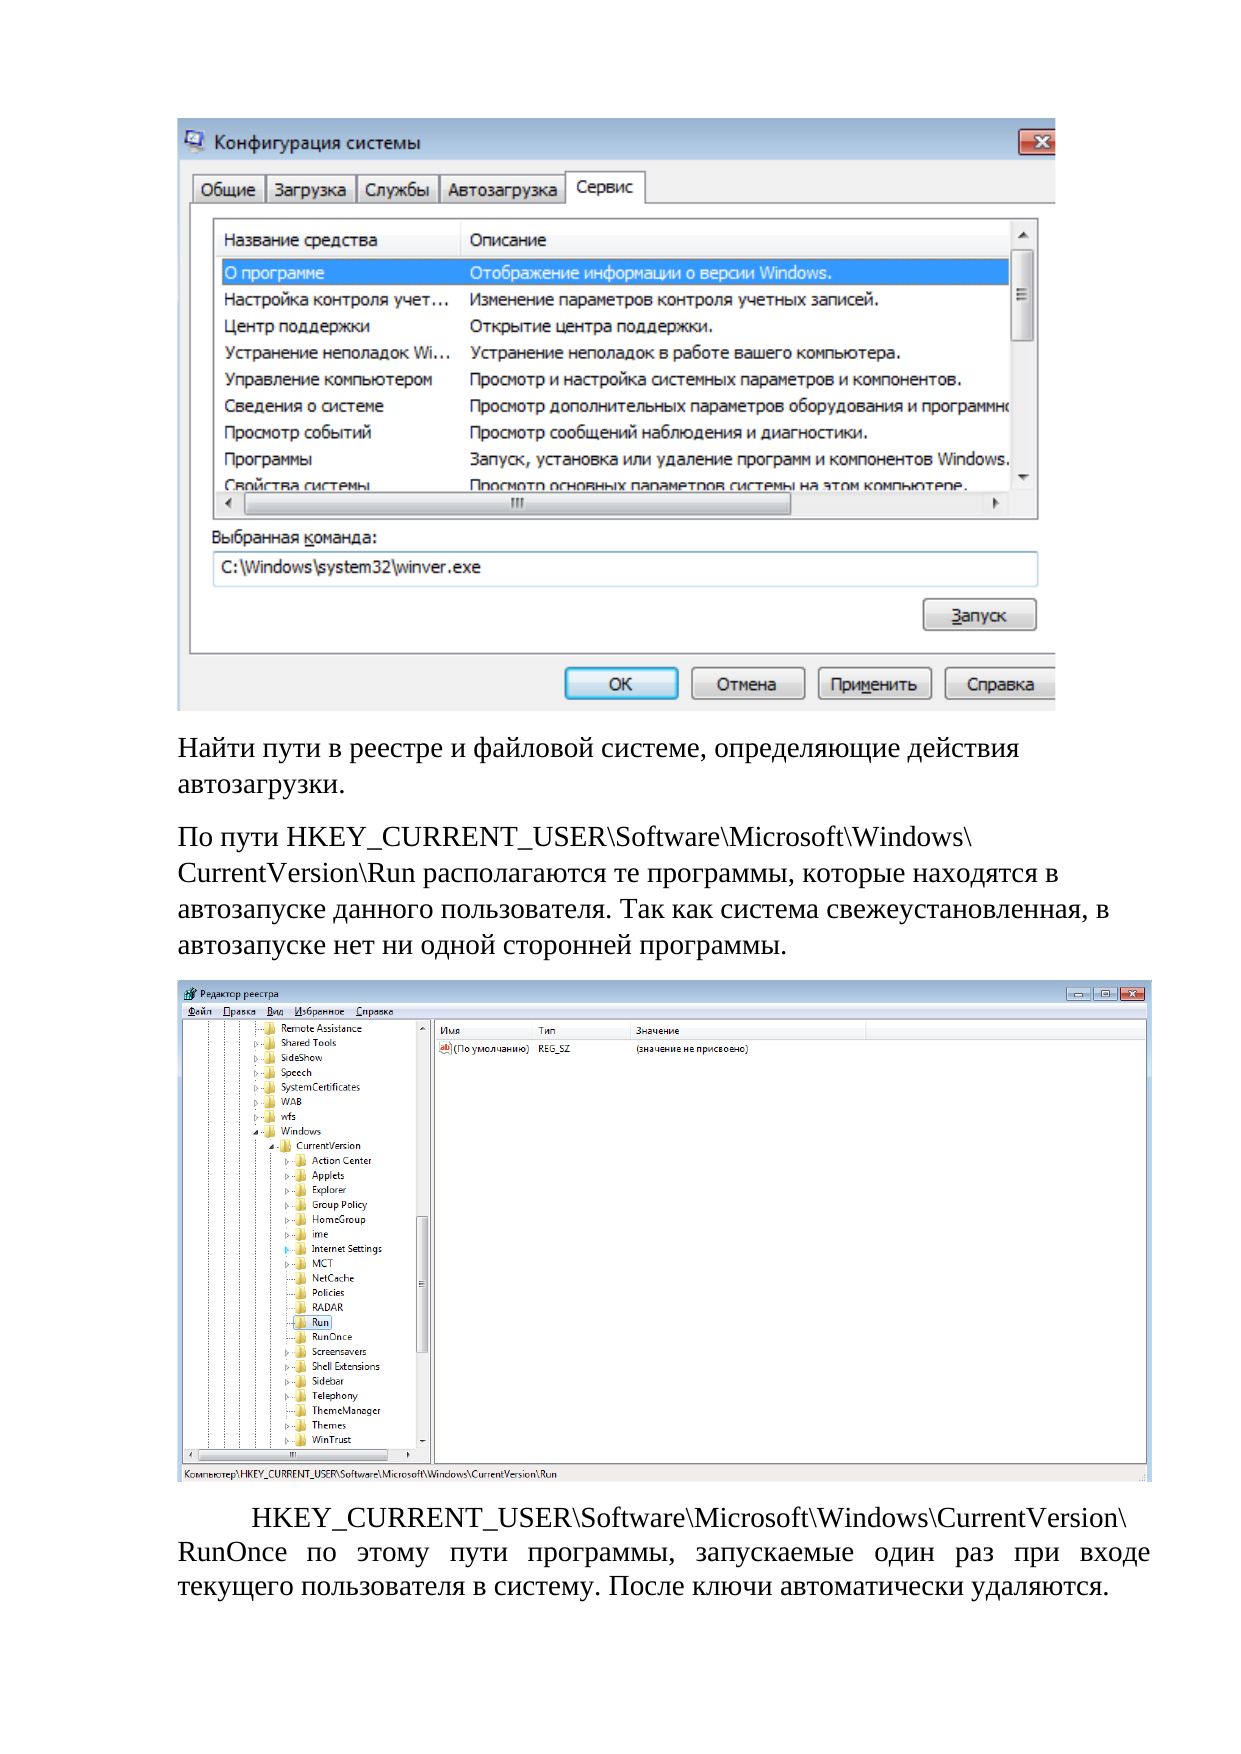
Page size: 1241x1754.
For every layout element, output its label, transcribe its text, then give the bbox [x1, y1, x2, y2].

picture [177, 118, 1056, 711]
picture [177, 980, 1152, 1482]
text Найти пути в реестре и файловой системе, определяющие действия автозагрузки. [177, 730, 1152, 799]
text HKEY_CURRENT_USER\Software\Microsoft\Windows\CurrentVersion\RunOnce по этому пути программы, запускаемые один раз при входе текущего пользователя в систему. После ключи автоматически удаляются. [177, 1501, 1152, 1601]
text По пути HKEY_CURRENT_USER\Software\Microsoft\Windows\CurrentVersion\Run располагаются те программы, которые находятся в автозапуске данного пользователя. Так как система свежеустановленная, в автозапуске нет ни одной сторонней программы. [177, 819, 1152, 961]
